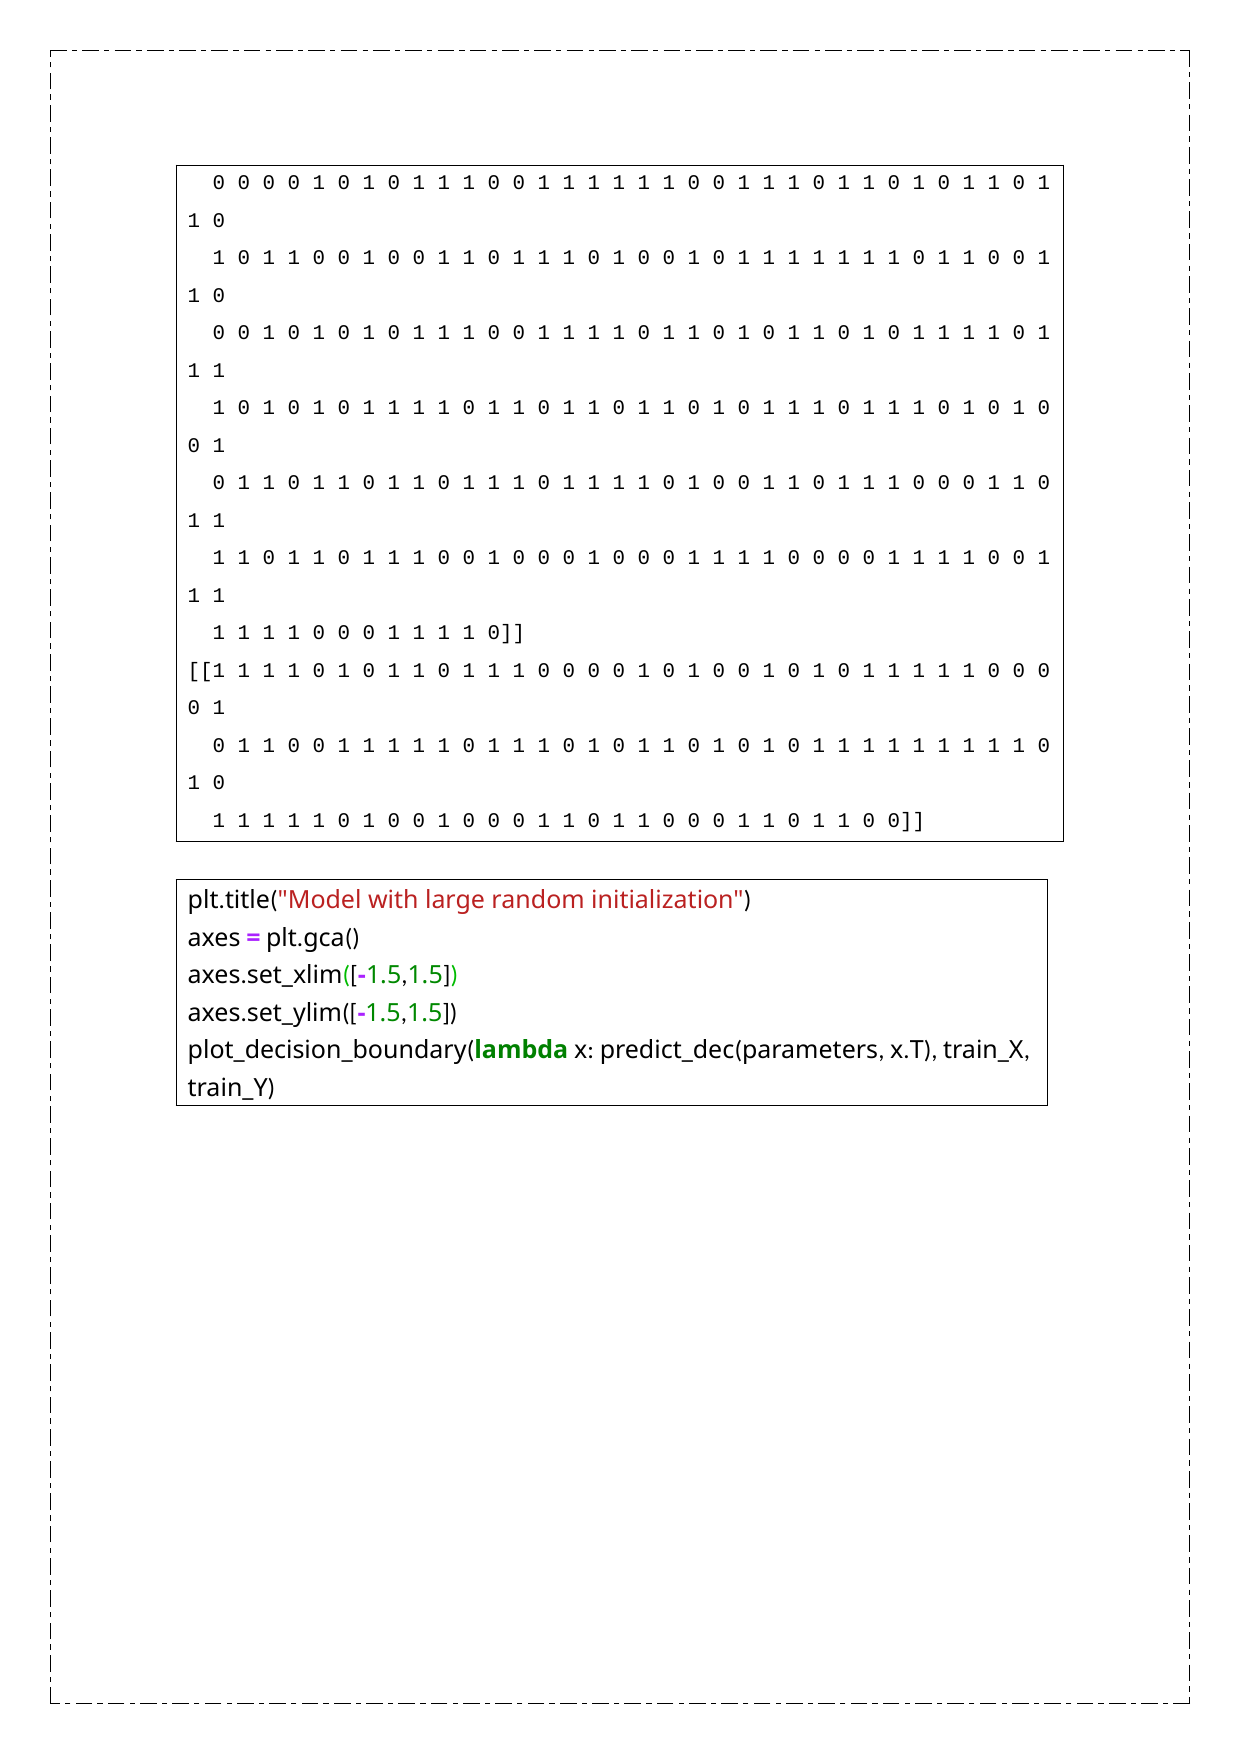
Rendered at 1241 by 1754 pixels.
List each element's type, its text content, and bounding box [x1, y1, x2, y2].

table_header plt.title("Model with large random initialization") axes = plt.gca() axes.set_xlim([-1.5,1.5]) axes.set_ylim([-1.5,1.5]) plot_decision_boundary(lambda x: predict_dec(parameters, x.T), train_X, train_Y) [177, 880, 1047, 1105]
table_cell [177, 166, 1063, 841]
